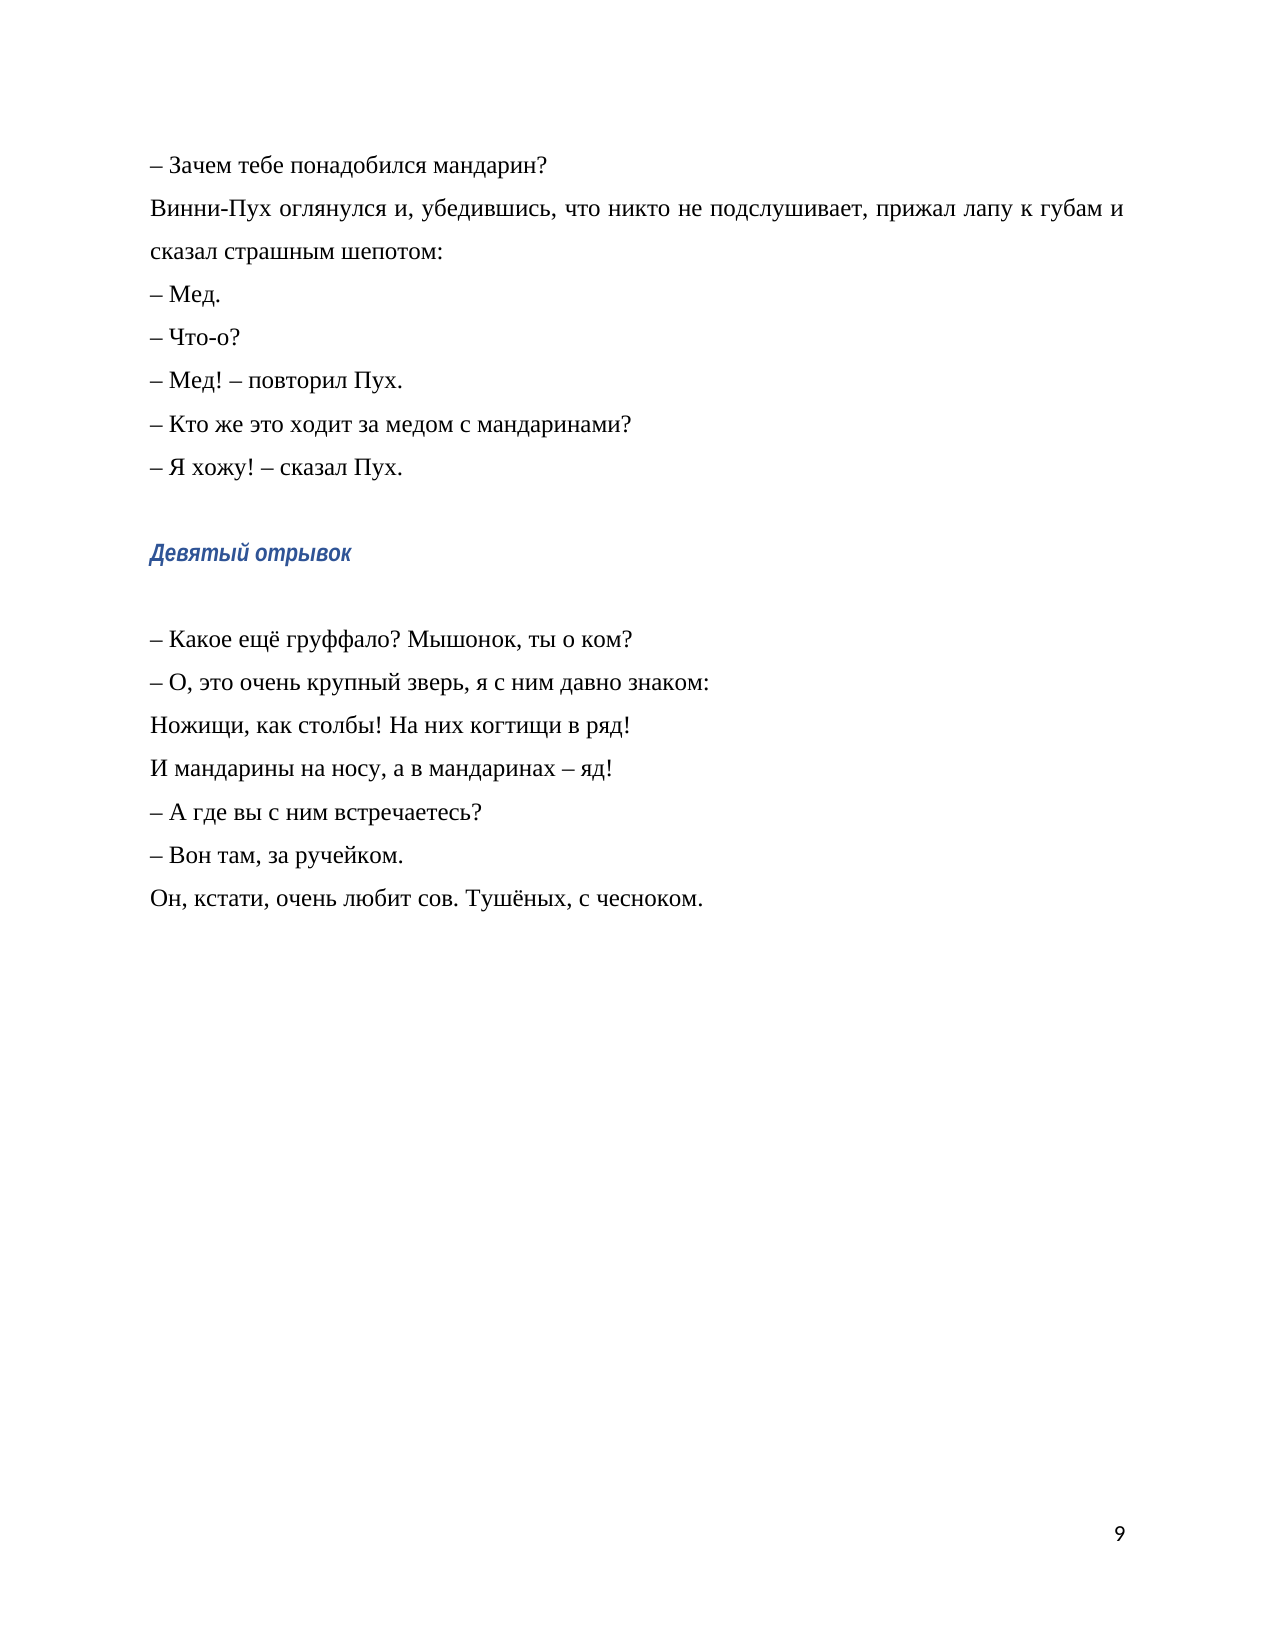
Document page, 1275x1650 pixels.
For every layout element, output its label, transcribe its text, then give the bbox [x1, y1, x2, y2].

text – Вон там, за ручейком. [150, 840, 1125, 868]
text – Кто же это ходит за медом с мандаринами? [150, 409, 1125, 437]
text – А где вы с ним встречаетесь? [150, 797, 1125, 825]
text – Я хожу! – сказал Пух. [150, 452, 1125, 481]
text – Мед! – повторил Пух. [150, 366, 1125, 394]
text – Что-о? [150, 322, 1125, 351]
text И мандарины на носу, а в мандаринах – яд! [150, 753, 1125, 782]
text – О, это очень крупный зверь, я с ним давно знаком: [150, 667, 1125, 696]
text – Мед. [150, 279, 1125, 308]
text – Зачем тебе понадобился мандарин? [150, 150, 1125, 179]
text – Какое ещё груффало? Мышонок, ты о ком? [150, 624, 1125, 653]
text Он, кстати, очень любит сов. Тушёных, с чесноком. [150, 883, 1125, 912]
text Винни-Пух оглянулся и, убедившись, что никто не подслушивает, прижал лапу к губам и сказал страшным шепотом: [150, 193, 1125, 265]
text Ножищи, как столбы! На них когтищи в ряд! [150, 710, 1125, 739]
text Девятый отрывок [150, 538, 1125, 567]
